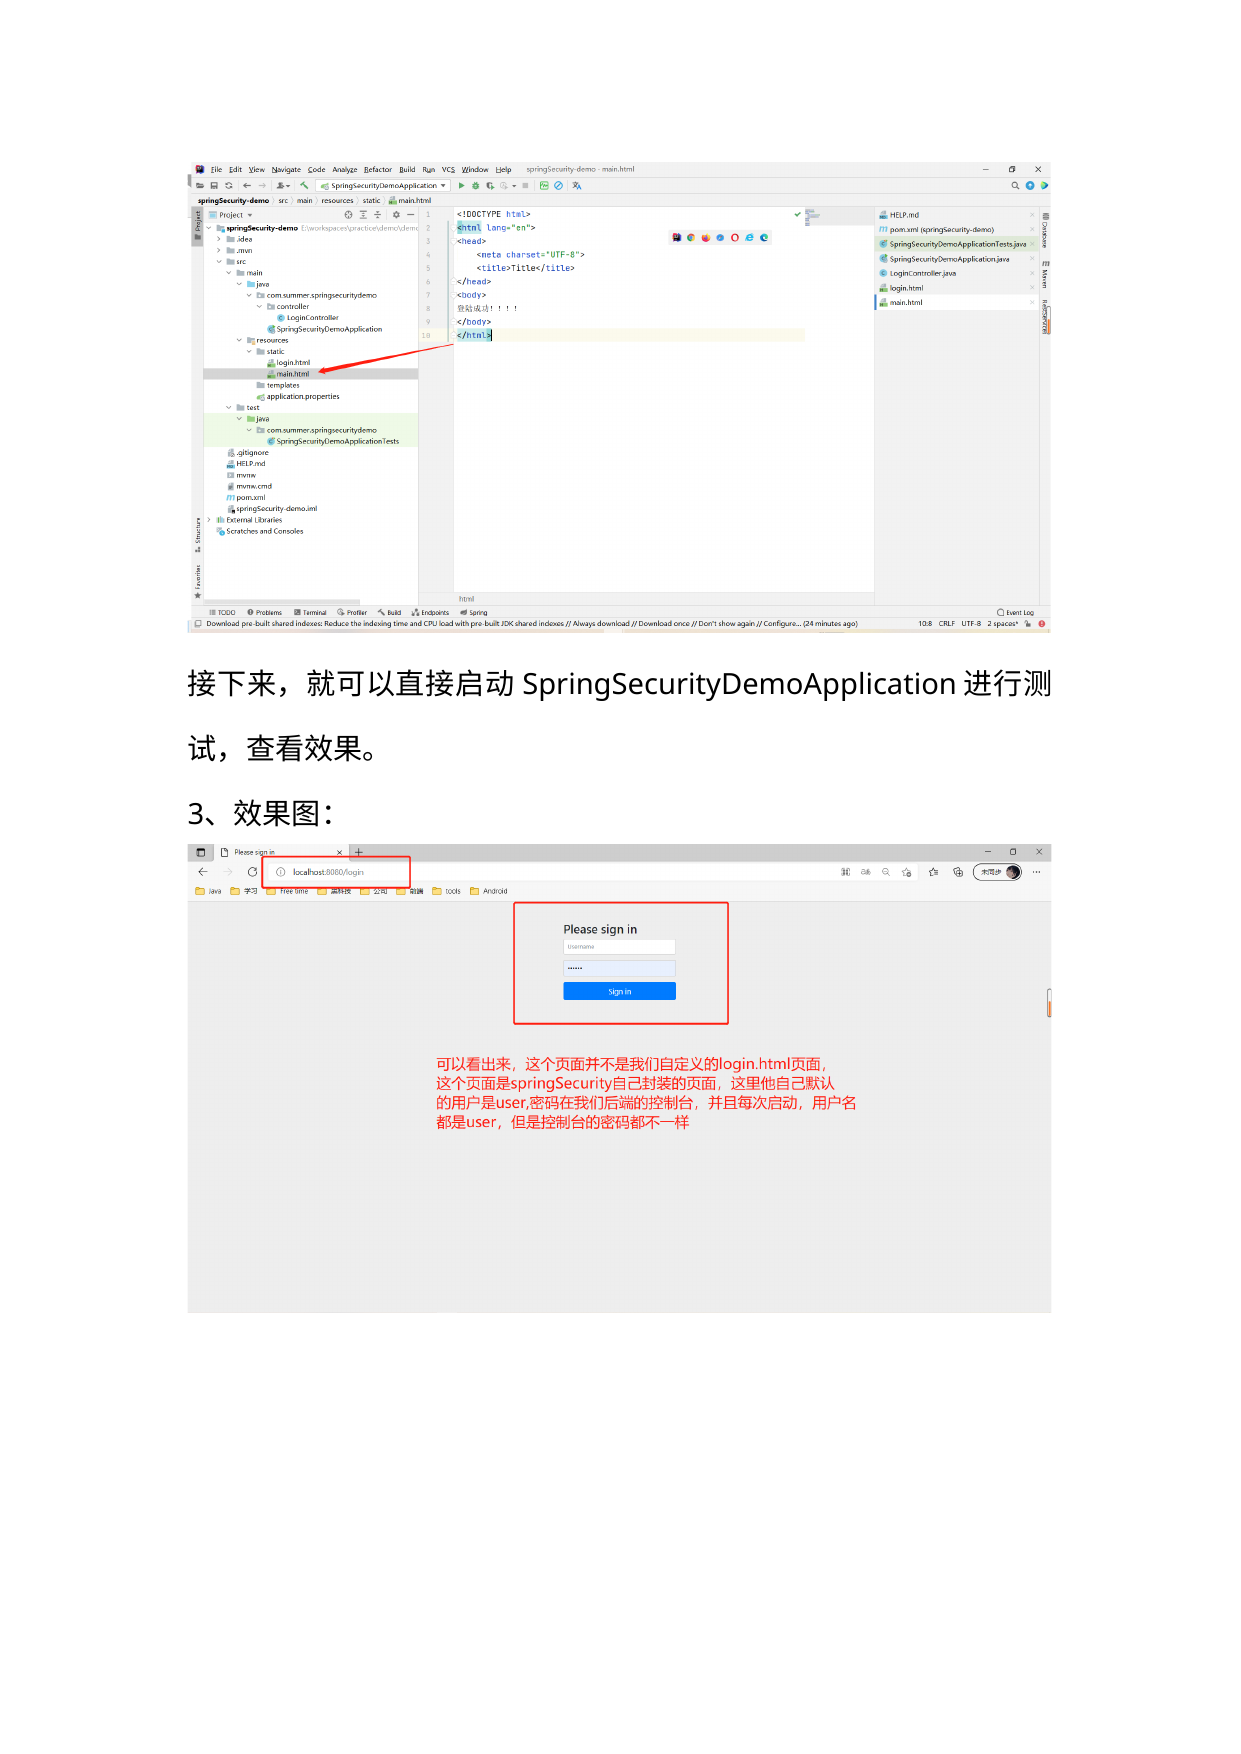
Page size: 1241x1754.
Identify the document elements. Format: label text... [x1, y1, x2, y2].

list 效果图： [187, 779, 1053, 844]
picture [187, 844, 1052, 1313]
picture [187, 162, 1051, 633]
list 接下来，就可以直接启动SpringSecurityDemoApplication进行测试，查看效果。 [187, 649, 1053, 779]
